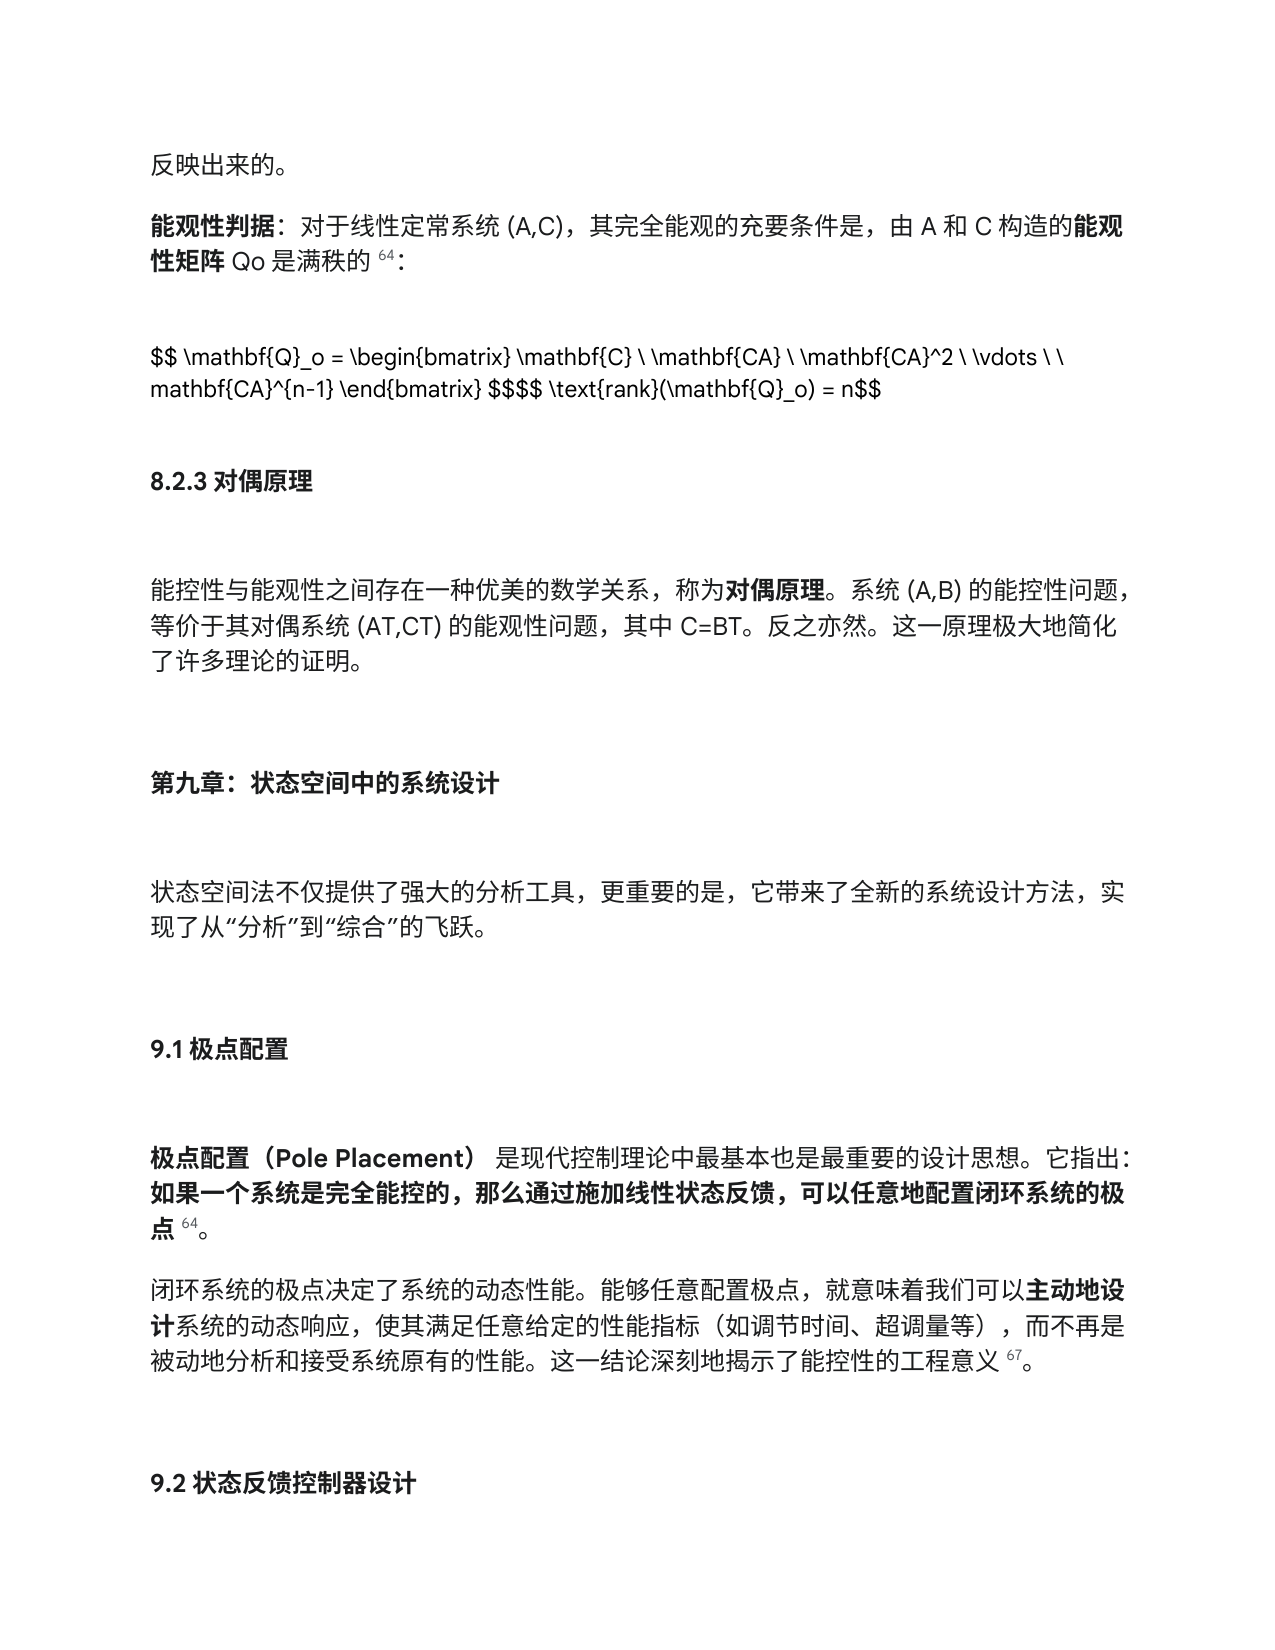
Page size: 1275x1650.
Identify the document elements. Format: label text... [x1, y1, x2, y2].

text 极点配置（Pole Placement） 是现代控制理论中最基本也是最重要的设计思想。它指出：如果一个系统是完全能控的，那么通过施加线性状态反馈，可以任意地配置闭环系统的极点 64。 [150, 1143, 1125, 1246]
text 闭环系统的极点决定了系统的动态性能。能够任意配置极点，就意味着我们可以主动地设计系统的动态响应，使其满足任意给定的性能指标（如调节时间、超调量等），而不再是被动地分析和接受系统原有的性能。这一结论深刻地揭示了能控性的工程意义 67。 [150, 1275, 1125, 1378]
subtitle 9.2 状态反馈控制器设计 [150, 1468, 1125, 1499]
subtitle 第九章：状态空间中的系统设计 [150, 768, 1125, 799]
subtitle 9.1 极点配置 [150, 1034, 1125, 1065]
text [150, 150, 1125, 181]
text 能控性与能观性之间存在一种优美的数学关系，称为对偶原理。系统 (A,B) 的能控性问题，等价于其对偶系统 (AT,CT) 的能观性问题，其中 C=BT。反之亦然。这一原理极大地简化了许多理论的证明。 [150, 575, 1125, 678]
text 能观性判据：对于线性定常系统 (A,C)，其完全能观的充要条件是，由 A 和 C 构造的能观性矩阵 Qo​ 是满秩的 64： [150, 211, 1125, 278]
text $$ \mathbf{Q}_o = \begin{bmatrix} \mathbf{C} \ \mathbf{CA} \ \mathbf{CA}^2 \ \vdots \ \mathbf{CA}^{n-1} \end{bmatrix} $$$$ \text{rank}(\mathbf{Q}_o) = n$$ [150, 343, 1125, 404]
text 状态空间法不仅提供了强大的分析工具，更重要的是，它带来了全新的系统设计方法，实现了从“分析”到“综合”的飞跃。 [150, 877, 1125, 944]
subtitle 8.2.3 对偶原理 [150, 466, 1125, 497]
